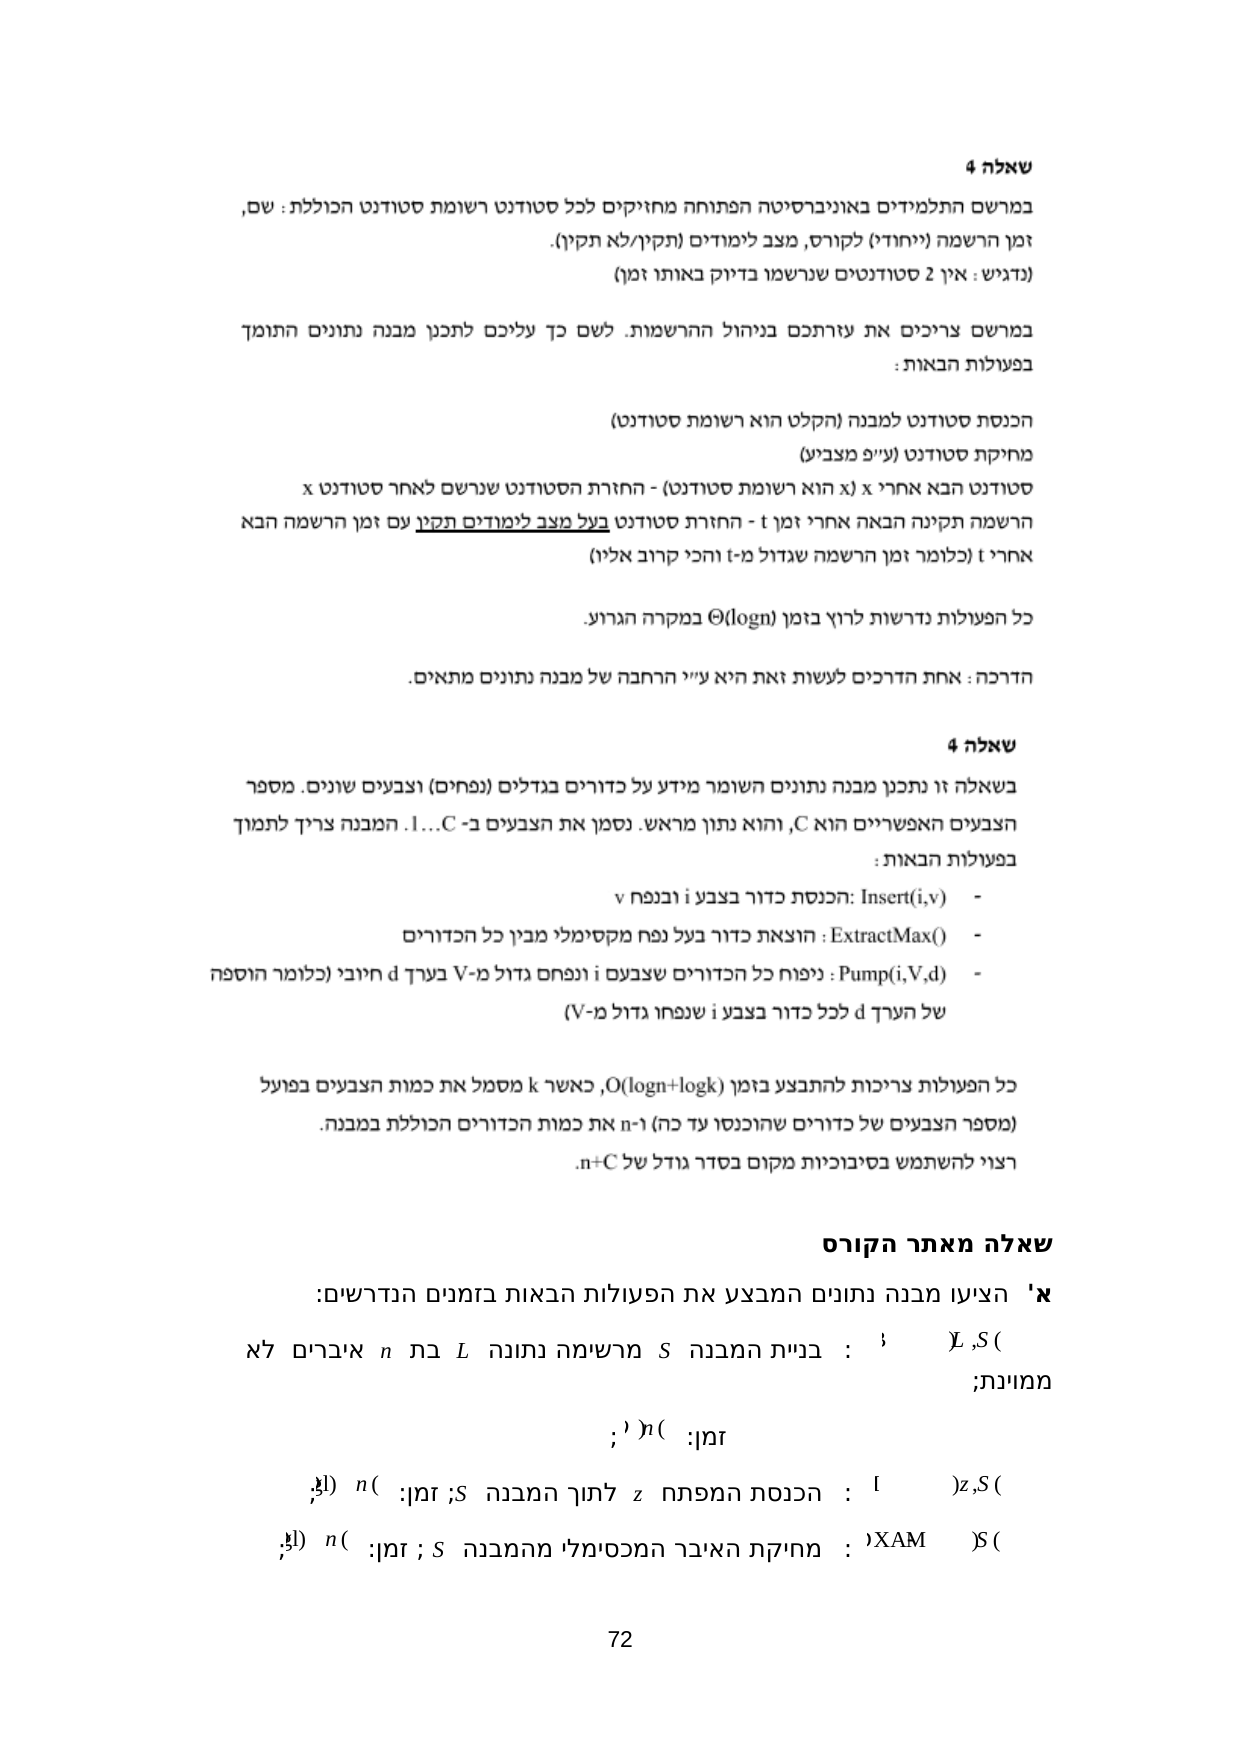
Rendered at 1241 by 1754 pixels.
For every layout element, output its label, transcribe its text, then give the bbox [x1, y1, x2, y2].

picture [187, 150, 1053, 703]
list : מחיקת האיבר המכסימלי מהמבנה S ; זמן: ; [187, 1526, 1053, 1563]
text א' הציעו מבנה נתונים המבצע את הפעולות הבאות בזמנים הנדרשים: [187, 1279, 1053, 1308]
subtitle שאלה מאתר הקורס [187, 1229, 1053, 1258]
list : בניית המבנה S מרשימה נתונה L בת n איברים לא ממוינת; [187, 1327, 1053, 1396]
list זמן: ; [187, 1414, 1053, 1451]
picture [187, 721, 1053, 1202]
list : הכנסת המפתח z לתוך המבנה S; זמן: ; [187, 1470, 1053, 1507]
